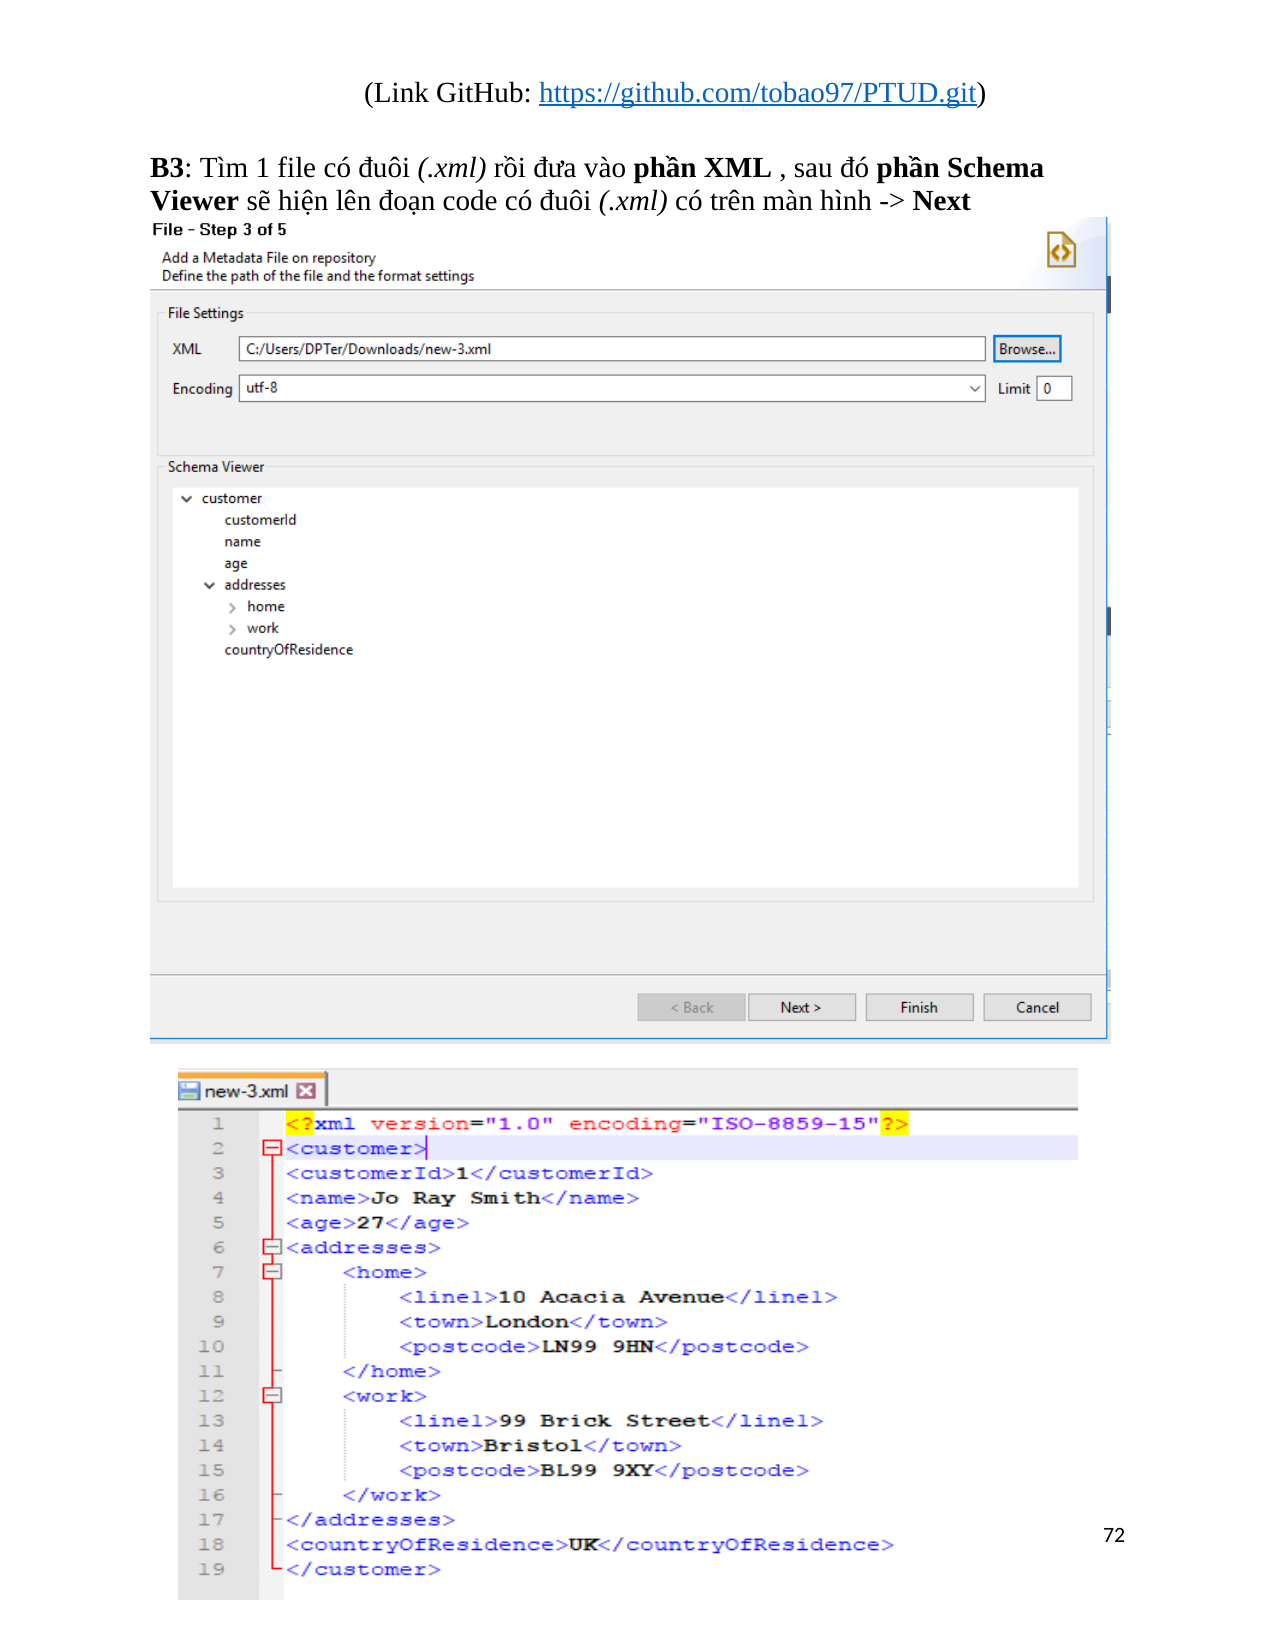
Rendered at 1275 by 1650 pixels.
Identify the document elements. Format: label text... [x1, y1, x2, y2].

text B3: Tìm 1 file có đuôi (.xml) rồi đưa vào phần XML , sau đó phần Schema Viewer sẽ hiện lên đoạn code có đuôi (.xml) có trên màn hình -> Next [150, 150, 1125, 217]
picture [178, 1067, 1079, 1600]
picture [150, 217, 1111, 1044]
